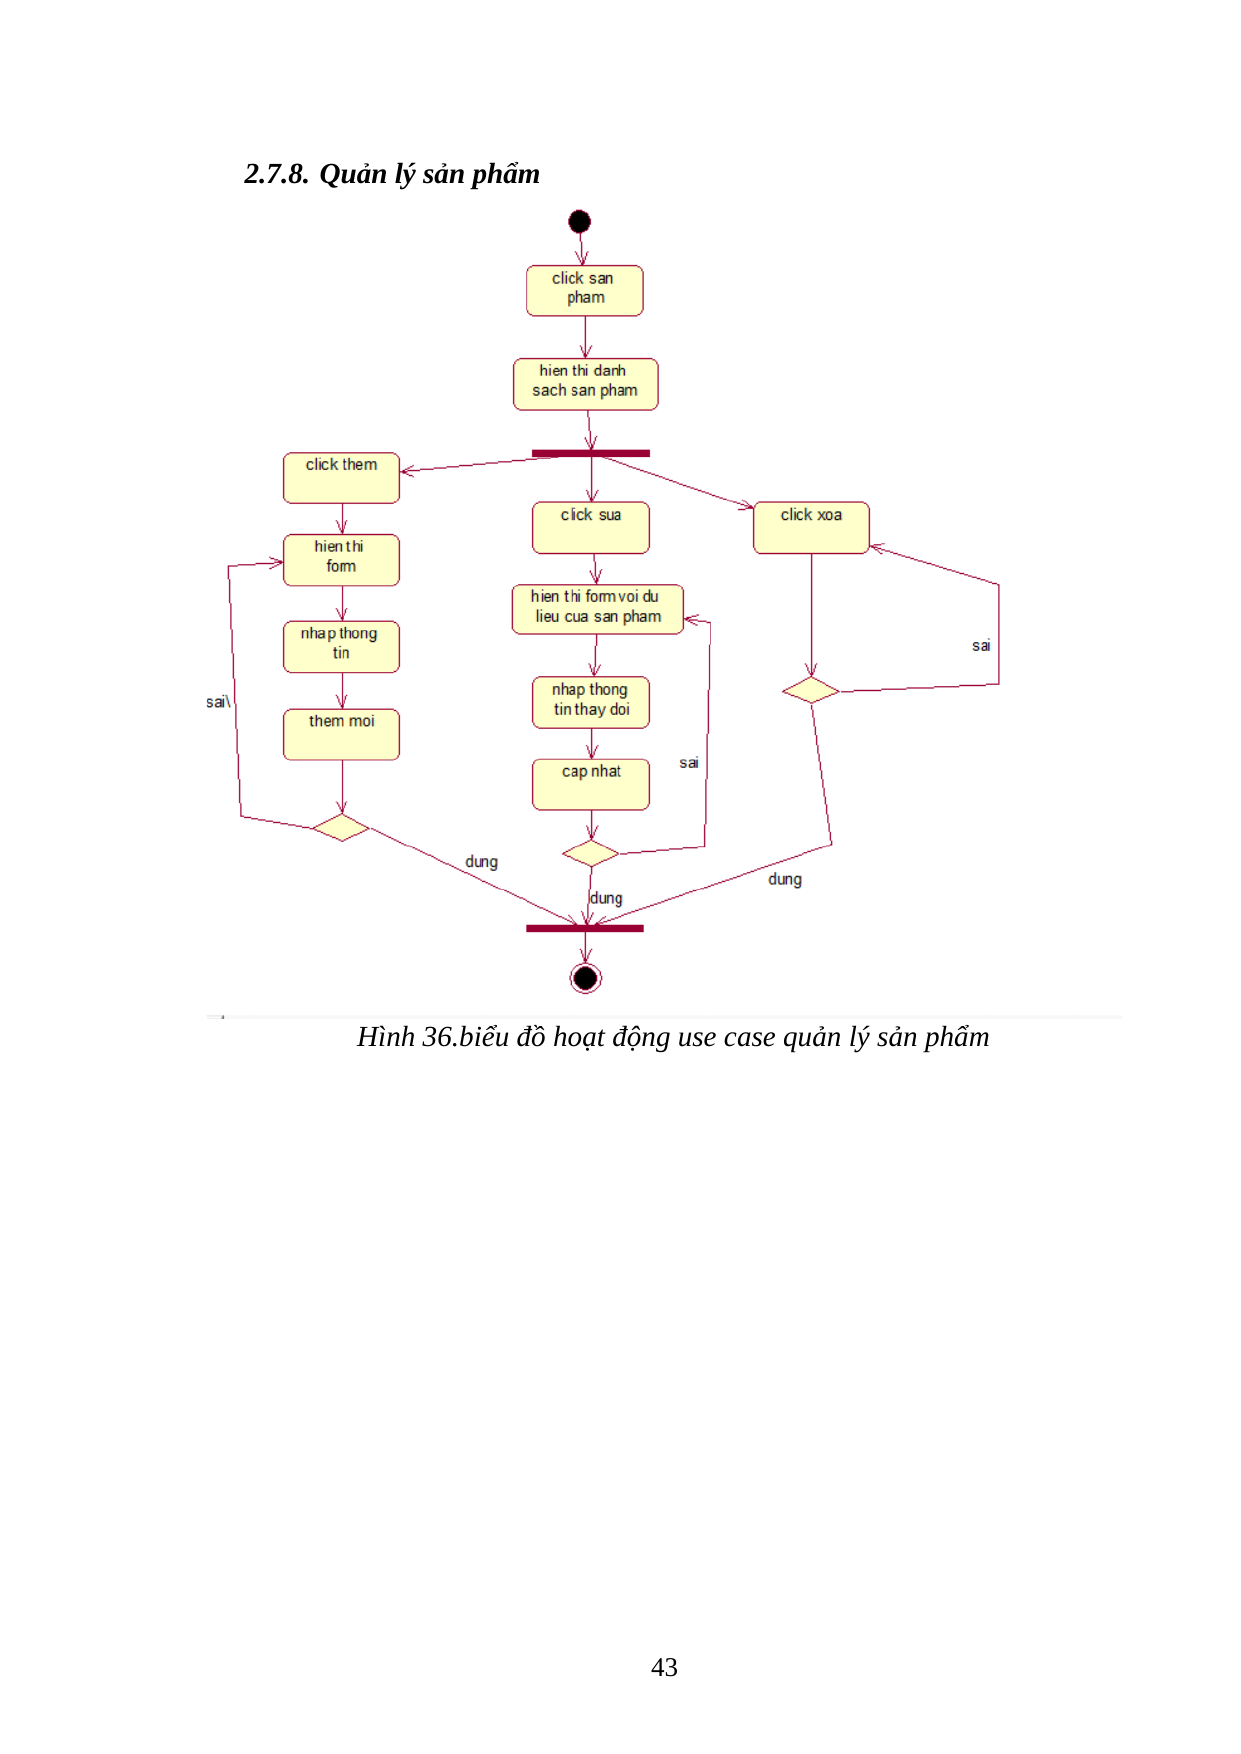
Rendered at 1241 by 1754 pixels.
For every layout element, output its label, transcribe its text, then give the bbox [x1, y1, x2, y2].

picture [206, 198, 1123, 1019]
text Hình 36.biểu đồ hoạt động use case quản lý sản phẩm [282, 1019, 1122, 1052]
list Quản lý sản phẩm [244, 156, 1122, 190]
